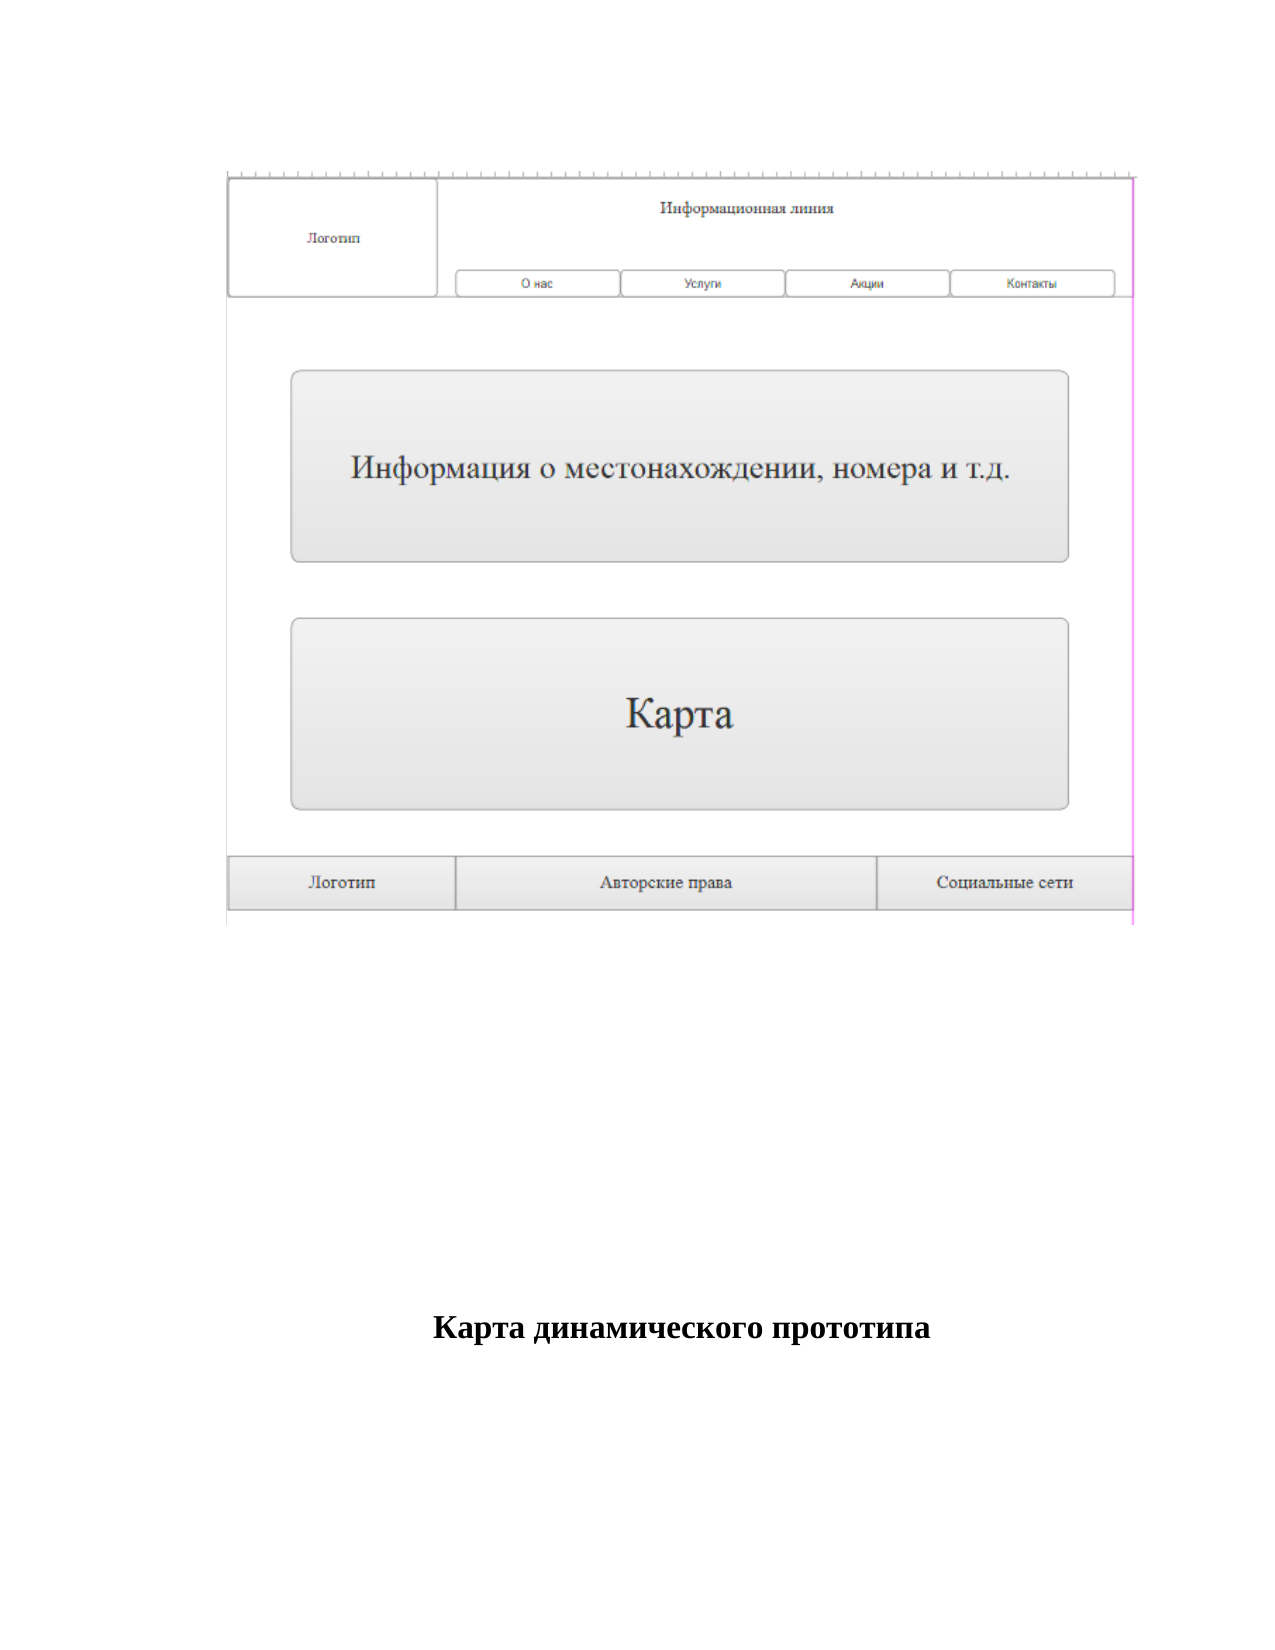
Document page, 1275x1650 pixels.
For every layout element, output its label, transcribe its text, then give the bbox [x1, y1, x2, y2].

text Карта динамического прототипа [177, 1307, 1186, 1346]
picture [226, 171, 1138, 925]
